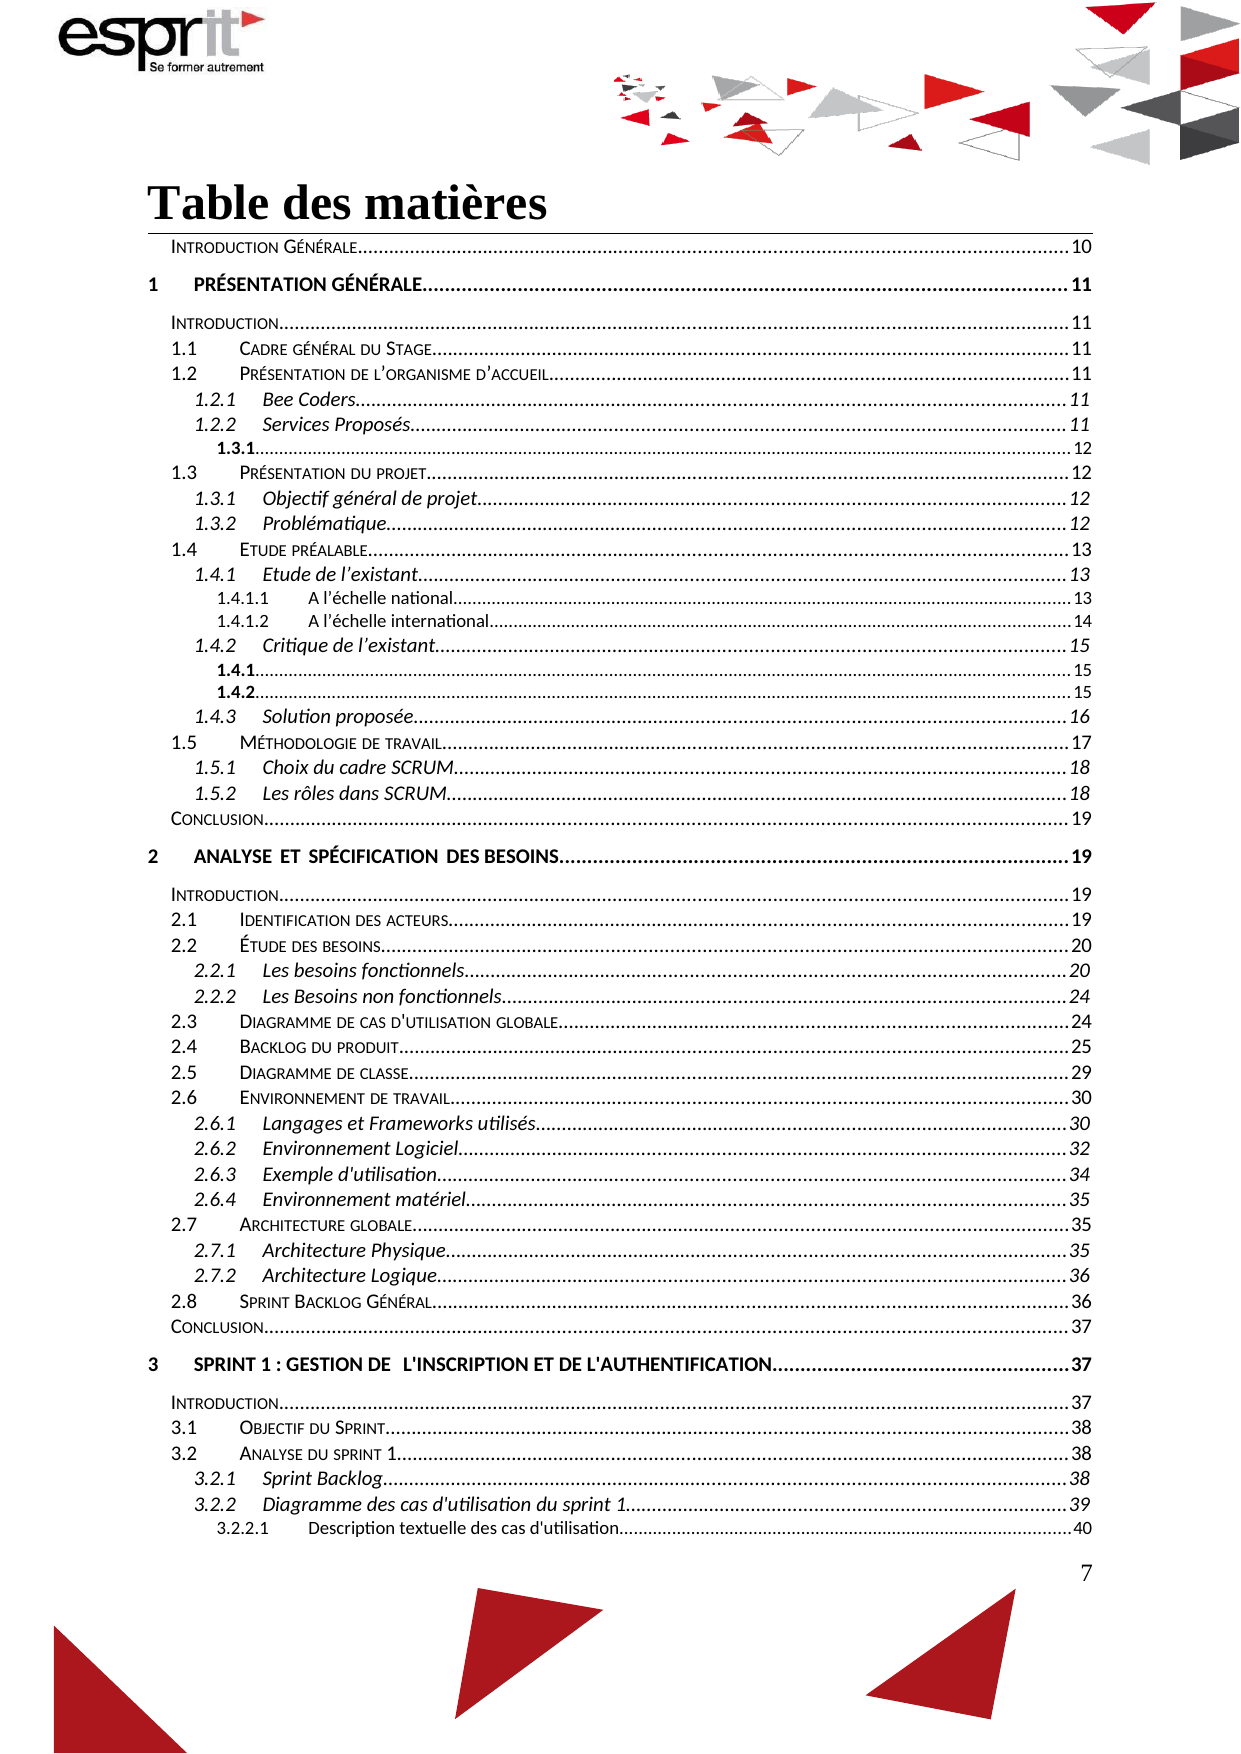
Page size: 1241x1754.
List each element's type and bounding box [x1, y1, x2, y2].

picture [613, 0, 1241, 167]
picture [54, 7, 269, 75]
